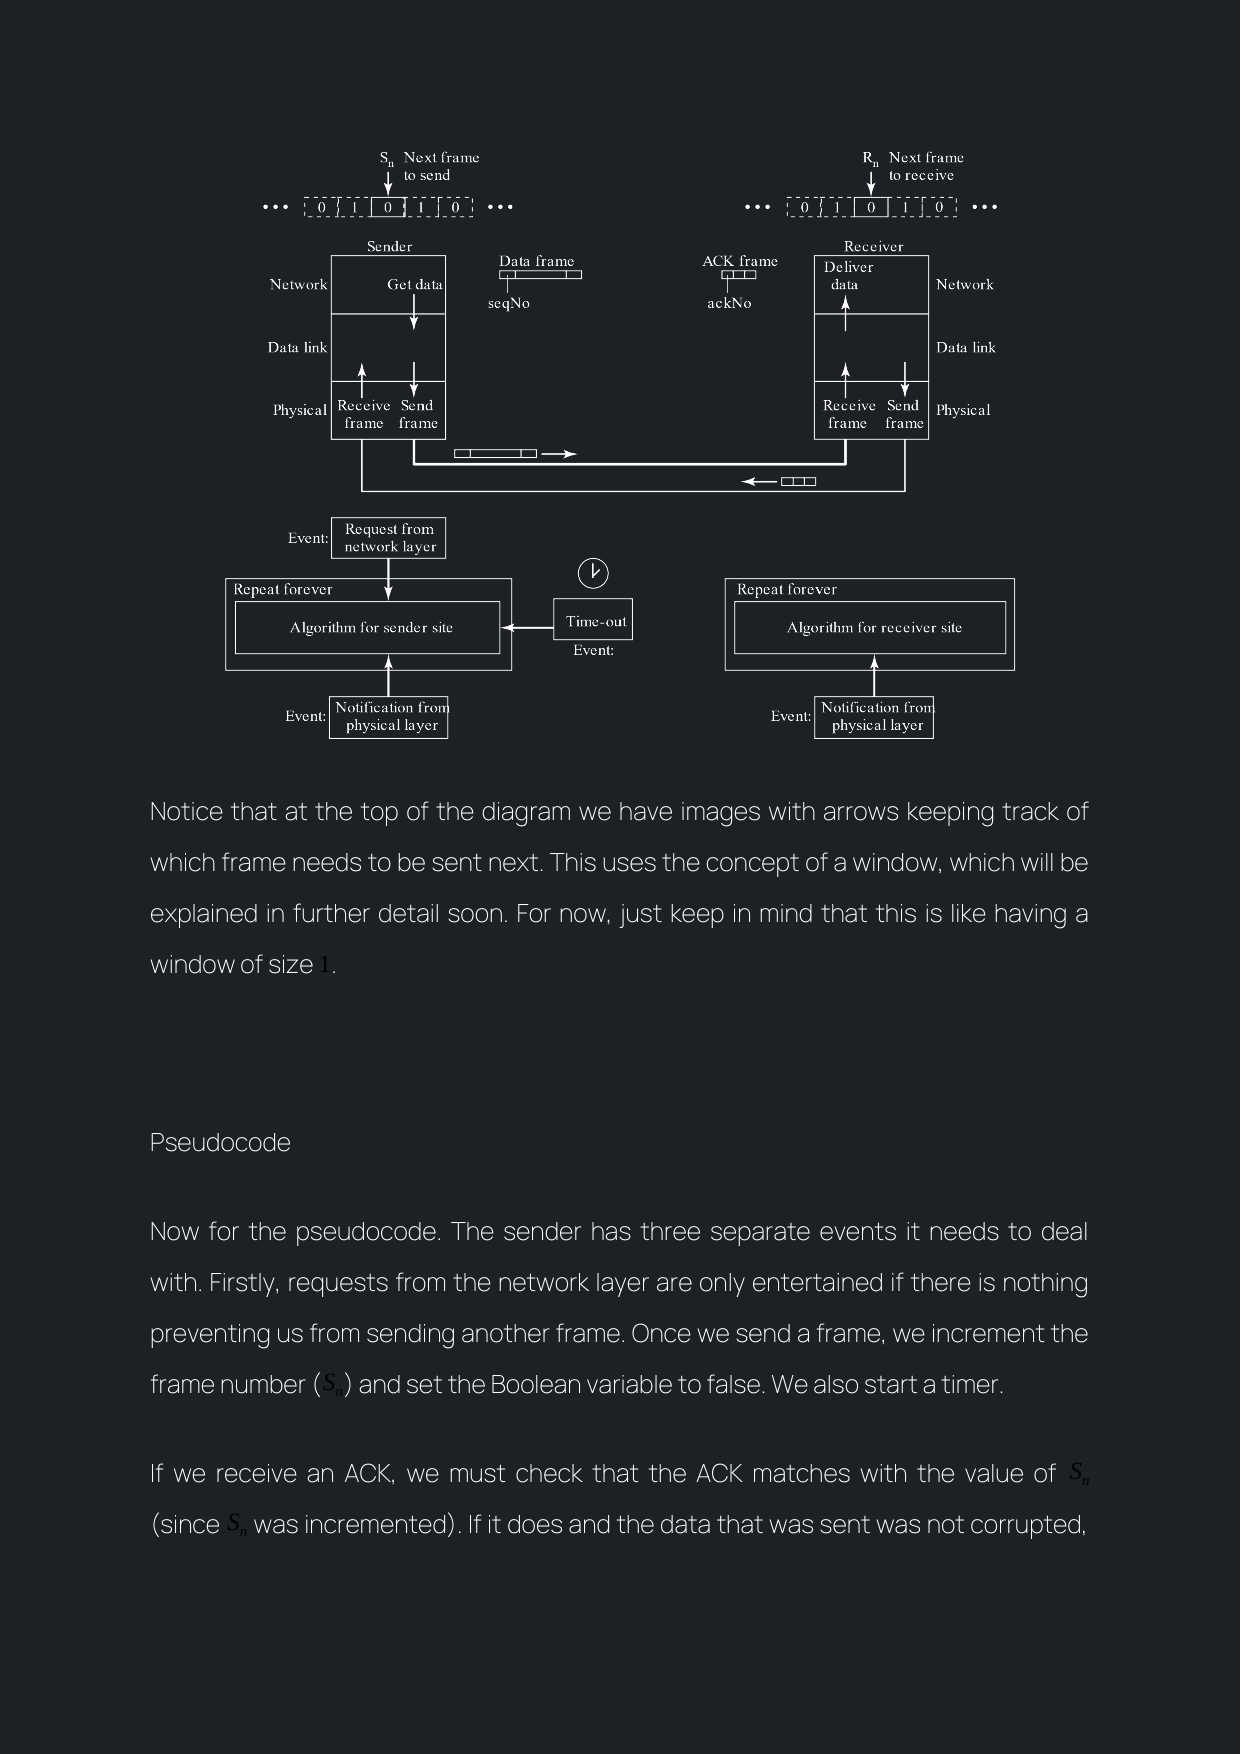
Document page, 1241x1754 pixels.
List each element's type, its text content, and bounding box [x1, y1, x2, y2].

subtitle Pseudocode [150, 1124, 1090, 1159]
text Notice that at the top of the diagram we have images with arrows keeping track of which frame needs to be sent next. This uses the concept of a window, which will be explained in further detail soon. For now, just keep in mind that this is like having a window of size . [150, 793, 1090, 981]
picture [224, 150, 1016, 739]
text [150, 1456, 1090, 1541]
text Now for the pseudocode. The sender has three separate events it needs to deal with. Firstly, requests from the network layer are only entertained if there is nothing preventing us from sending another frame. Once we send a frame, we increment the frame number () and set the Boolean variable to false. We also start a timer. [150, 1213, 1090, 1401]
